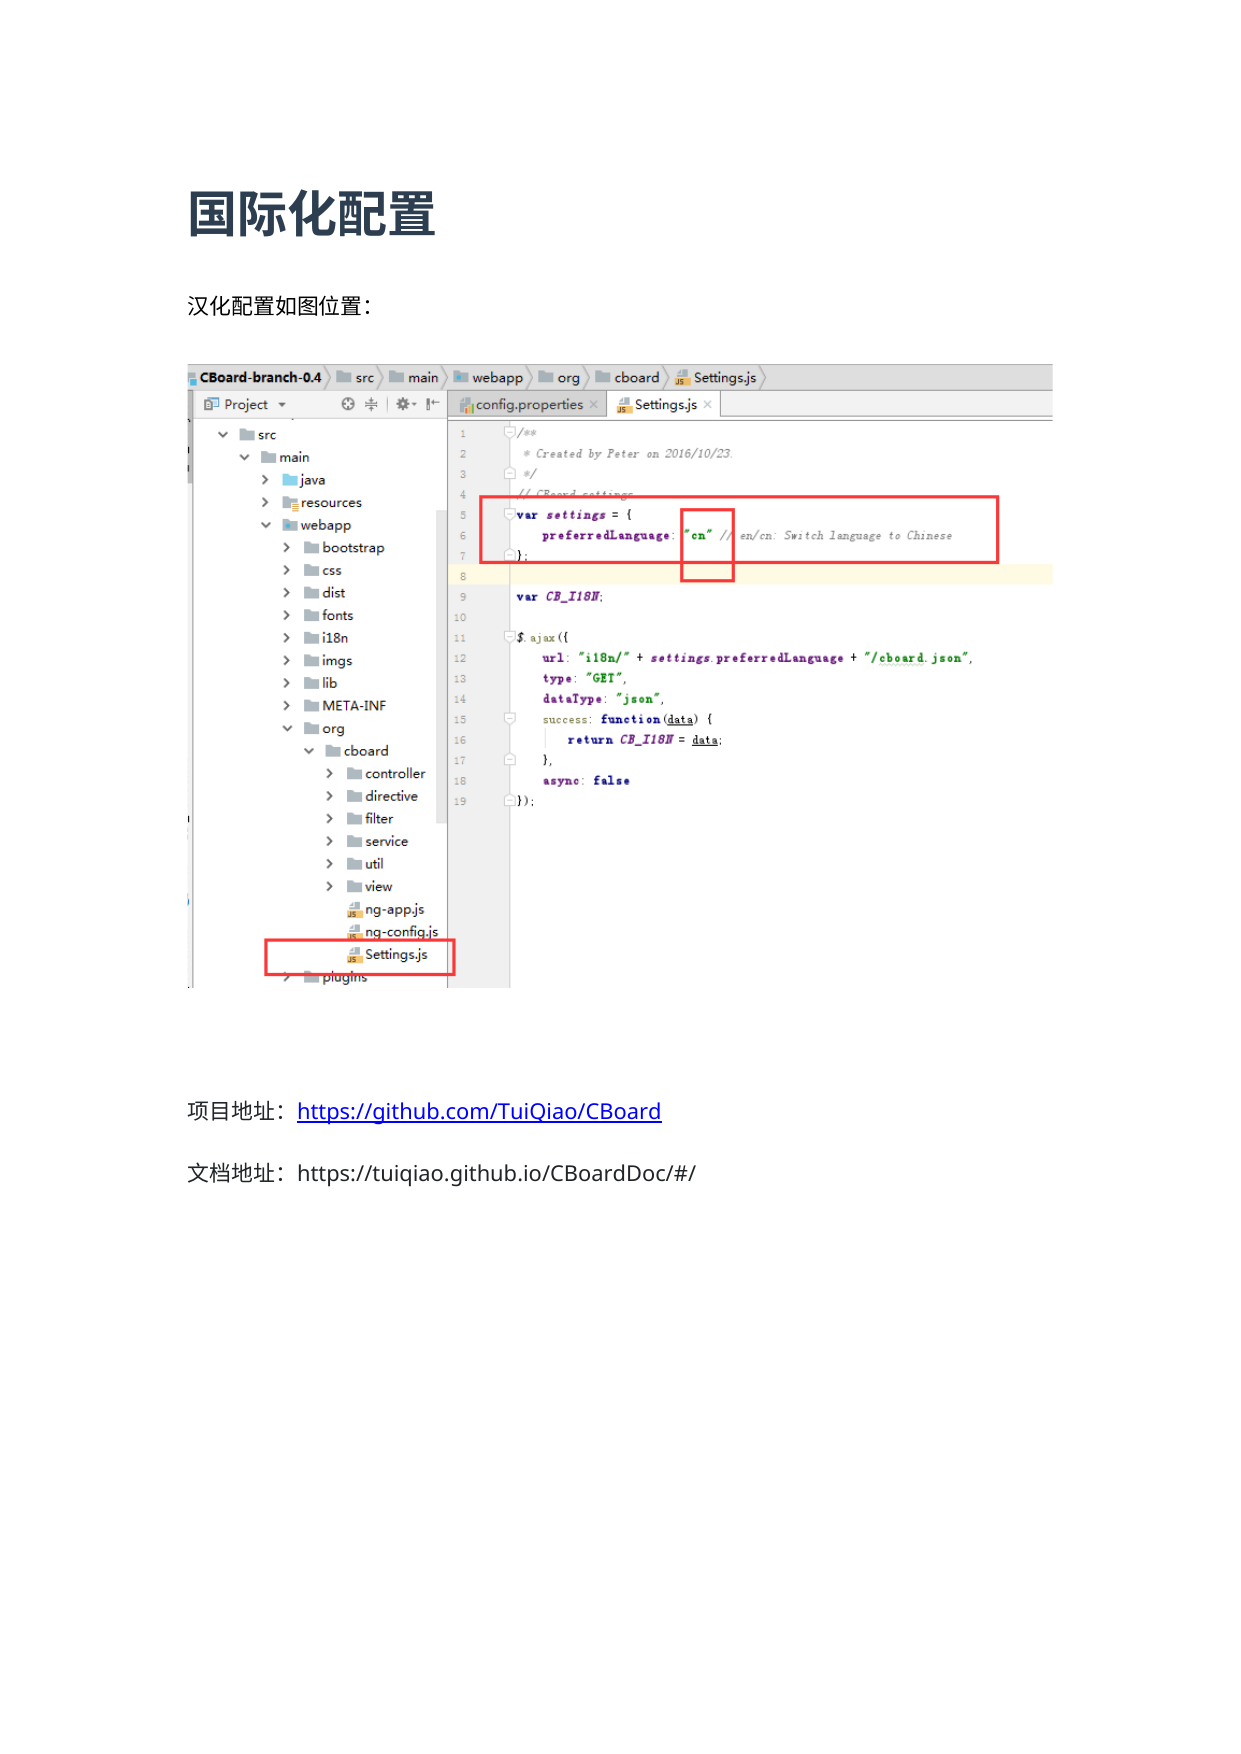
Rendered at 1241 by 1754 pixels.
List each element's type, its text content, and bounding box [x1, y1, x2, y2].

text 项目地址：https://github.com/TuiQiao/CBoard [187, 1094, 1053, 1126]
text 文档地址：https://tuiqiao.github.io/CBoardDoc/#/ [187, 1156, 1053, 1189]
text 国际化配置 [187, 162, 1053, 259]
text 汉化配置如图位置： [187, 289, 1053, 321]
picture [187, 364, 1053, 988]
